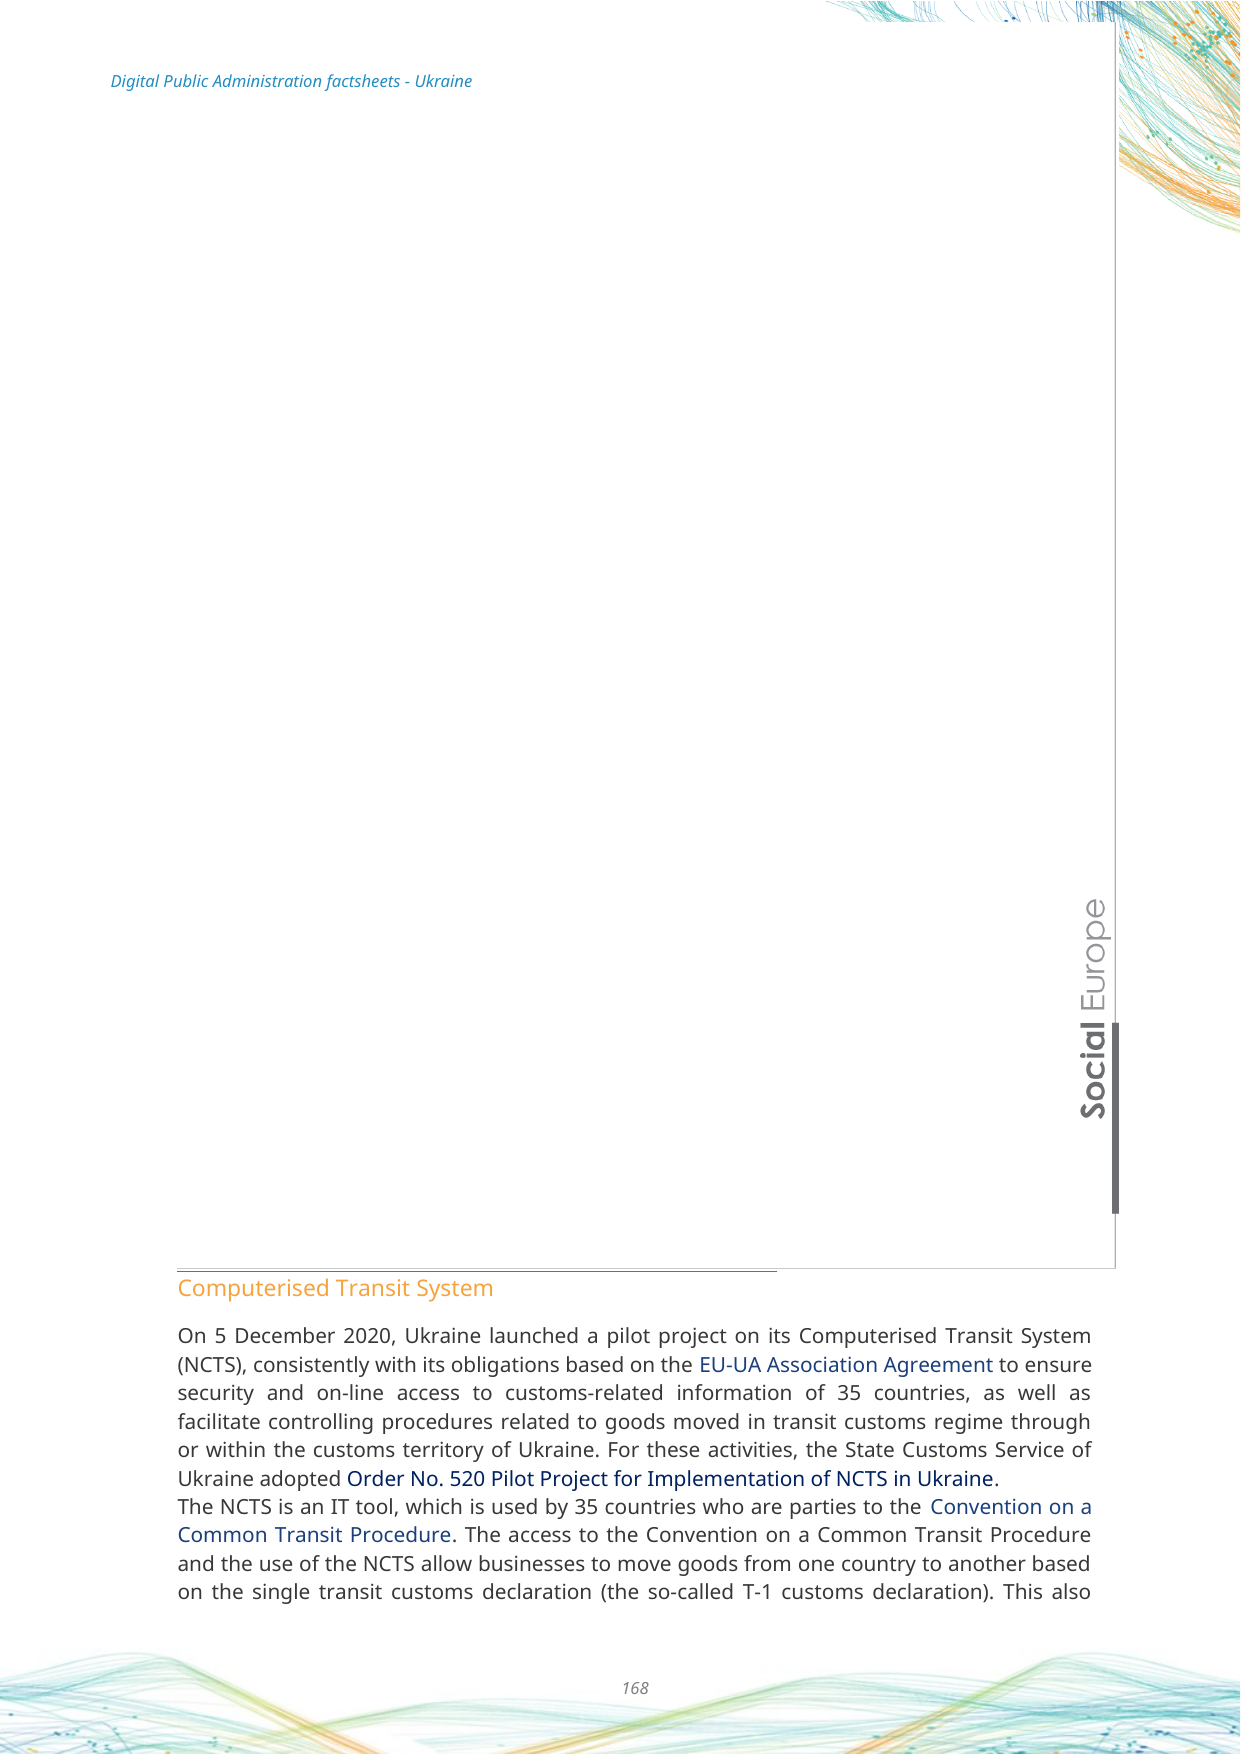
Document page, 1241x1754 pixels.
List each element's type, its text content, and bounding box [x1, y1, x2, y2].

text On 5 December 2020, Ukraine launched a pilot project on its Computerised Transit System (NCTS), consistently with its obligations based on the EU-UA Association Agreement to ensure security and on-line access to customs-related information of 35 countries, as well as facilitate controlling procedures related to goods moved in transit customs regime through or within the customs territory of Ukraine. For these activities, the State Customs Service of Ukraine adopted Order No. 520 Pilot Project for Implementation of NCTS in Ukraine. [177, 1322, 1092, 1492]
picture [177, 1, 1241, 1269]
subtitle Computerised Transit System [177, 1272, 1092, 1303]
picture [0, 1628, 1241, 1754]
text The NCTS is an IT tool, which is used by 35 countries who are parties to the Convention on a Common Transit Procedure. The access to the Convention on a Common Transit Procedure and the use of the NCTS allow businesses to move goods from one country to another based on the single transit customs declaration (the so-called T-1 customs declaration). This also allows customs authorities to facilitate and increase the efficiency of the controls performed with regard to transited goods. [177, 1492, 1092, 1606]
